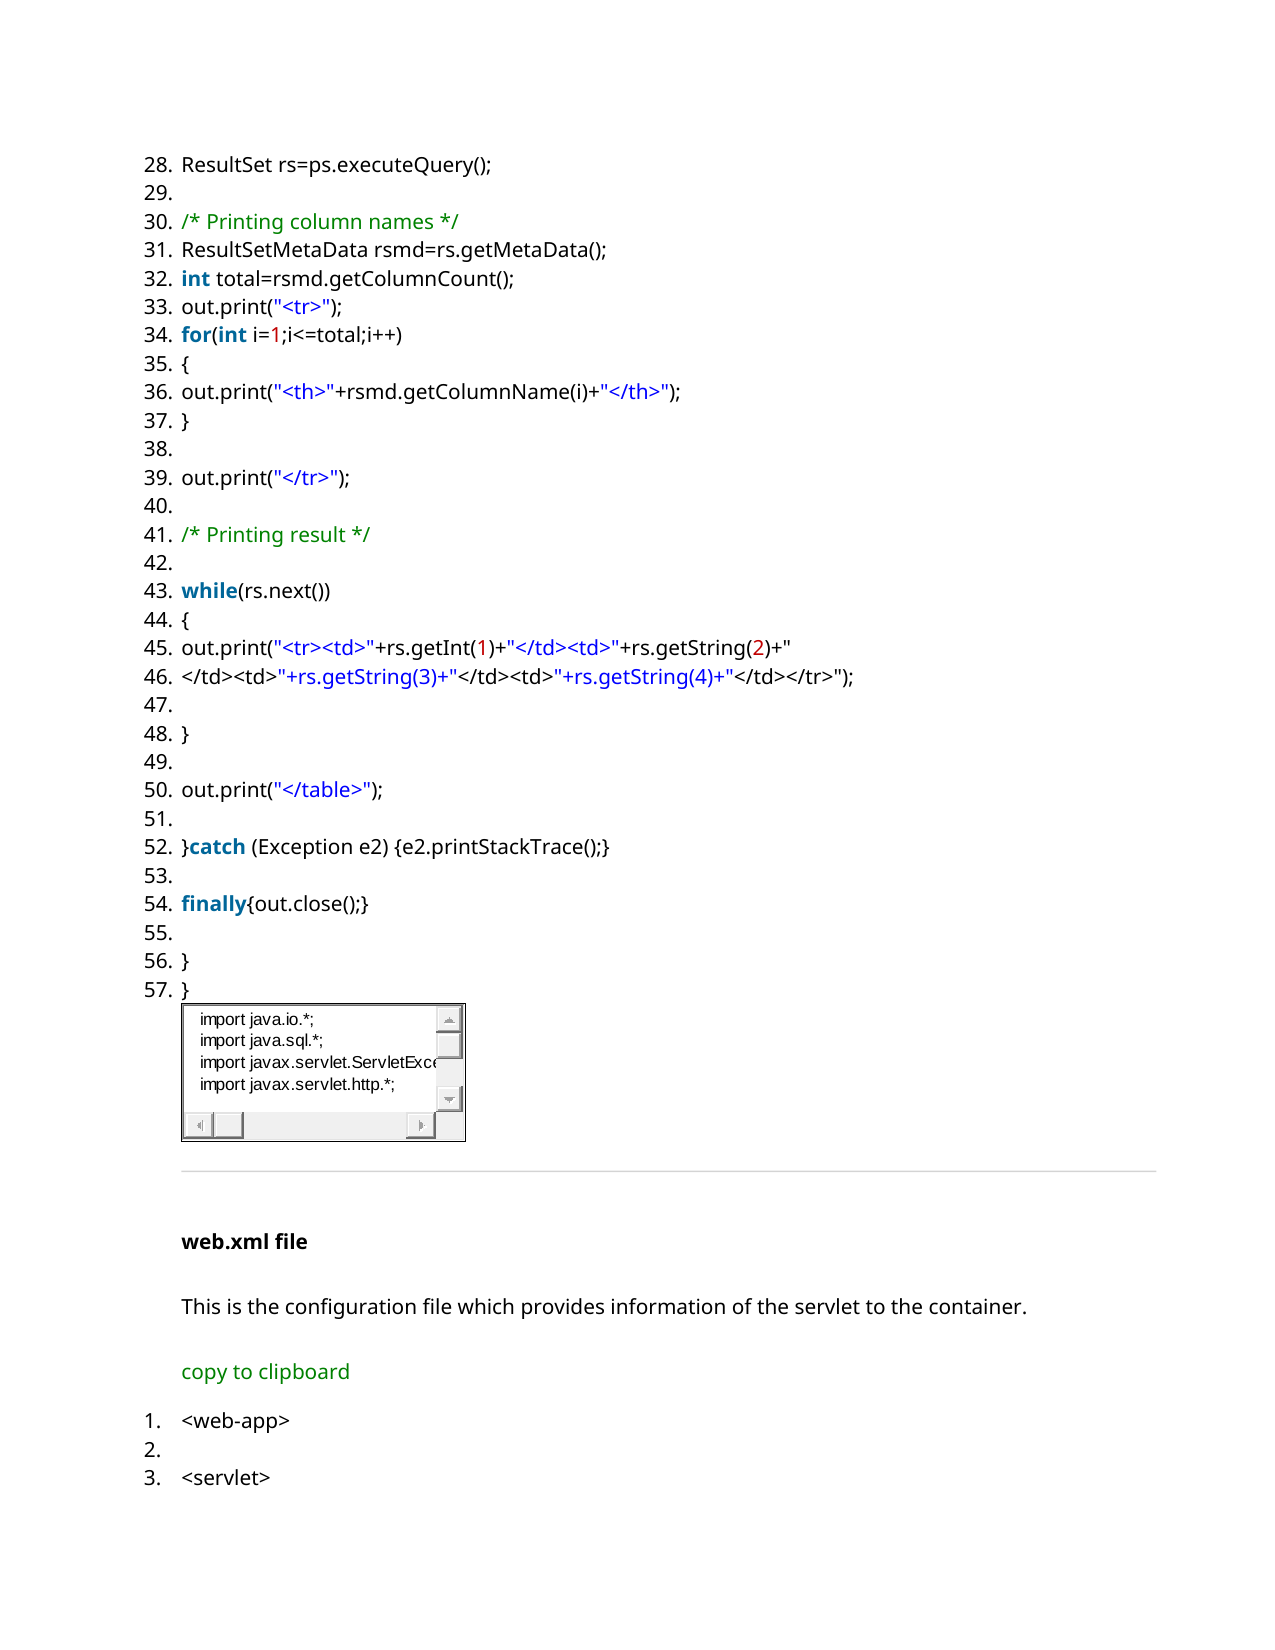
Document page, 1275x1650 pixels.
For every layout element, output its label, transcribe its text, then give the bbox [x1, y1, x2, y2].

text This is the configuration file which provides information of the servlet to the container. [181, 1284, 1125, 1321]
list }catch (Exception e2) {e2.printStackTrace();} [144, 832, 1125, 861]
text web.xml file [181, 1219, 1125, 1255]
list ResultSet rs=ps.executeQuery(); [144, 150, 1125, 178]
list <web-app> [144, 1406, 1125, 1435]
text copy to clipboard [181, 1350, 1125, 1386]
list out.print("</tr>"); [144, 463, 1125, 491]
list int total=rsmd.getColumnCount(); [144, 264, 1125, 292]
list out.print("<tr><td>"+rs.getInt(1)+"</td><td>"+rs.getString(2)+" [144, 633, 1125, 662]
list { [144, 349, 1125, 377]
list finally{out.close();} [144, 889, 1125, 918]
list { [144, 605, 1125, 633]
list out.print("<th>"+rsmd.getColumnName(i)+"</th>"); [144, 377, 1125, 406]
list } [144, 406, 1125, 434]
list out.print("</table>"); [144, 776, 1125, 804]
list } [144, 975, 1125, 1003]
list </td><td>"+rs.getString(3)+"</td><td>"+rs.getString(4)+"</td></tr>"); [144, 662, 1125, 690]
list <servlet> [144, 1463, 1125, 1492]
list } [144, 719, 1125, 747]
list while(rs.next()) [144, 577, 1125, 605]
list out.print("<tr>"); [144, 292, 1125, 321]
list } [144, 946, 1125, 975]
list /* Printing result */ [144, 520, 1125, 548]
list ResultSetMetaData rsmd=rs.getMetaData(); [144, 235, 1125, 264]
list /* Printing column names */ [144, 207, 1125, 235]
list for(int i=1;i<=total;i++) [144, 321, 1125, 349]
